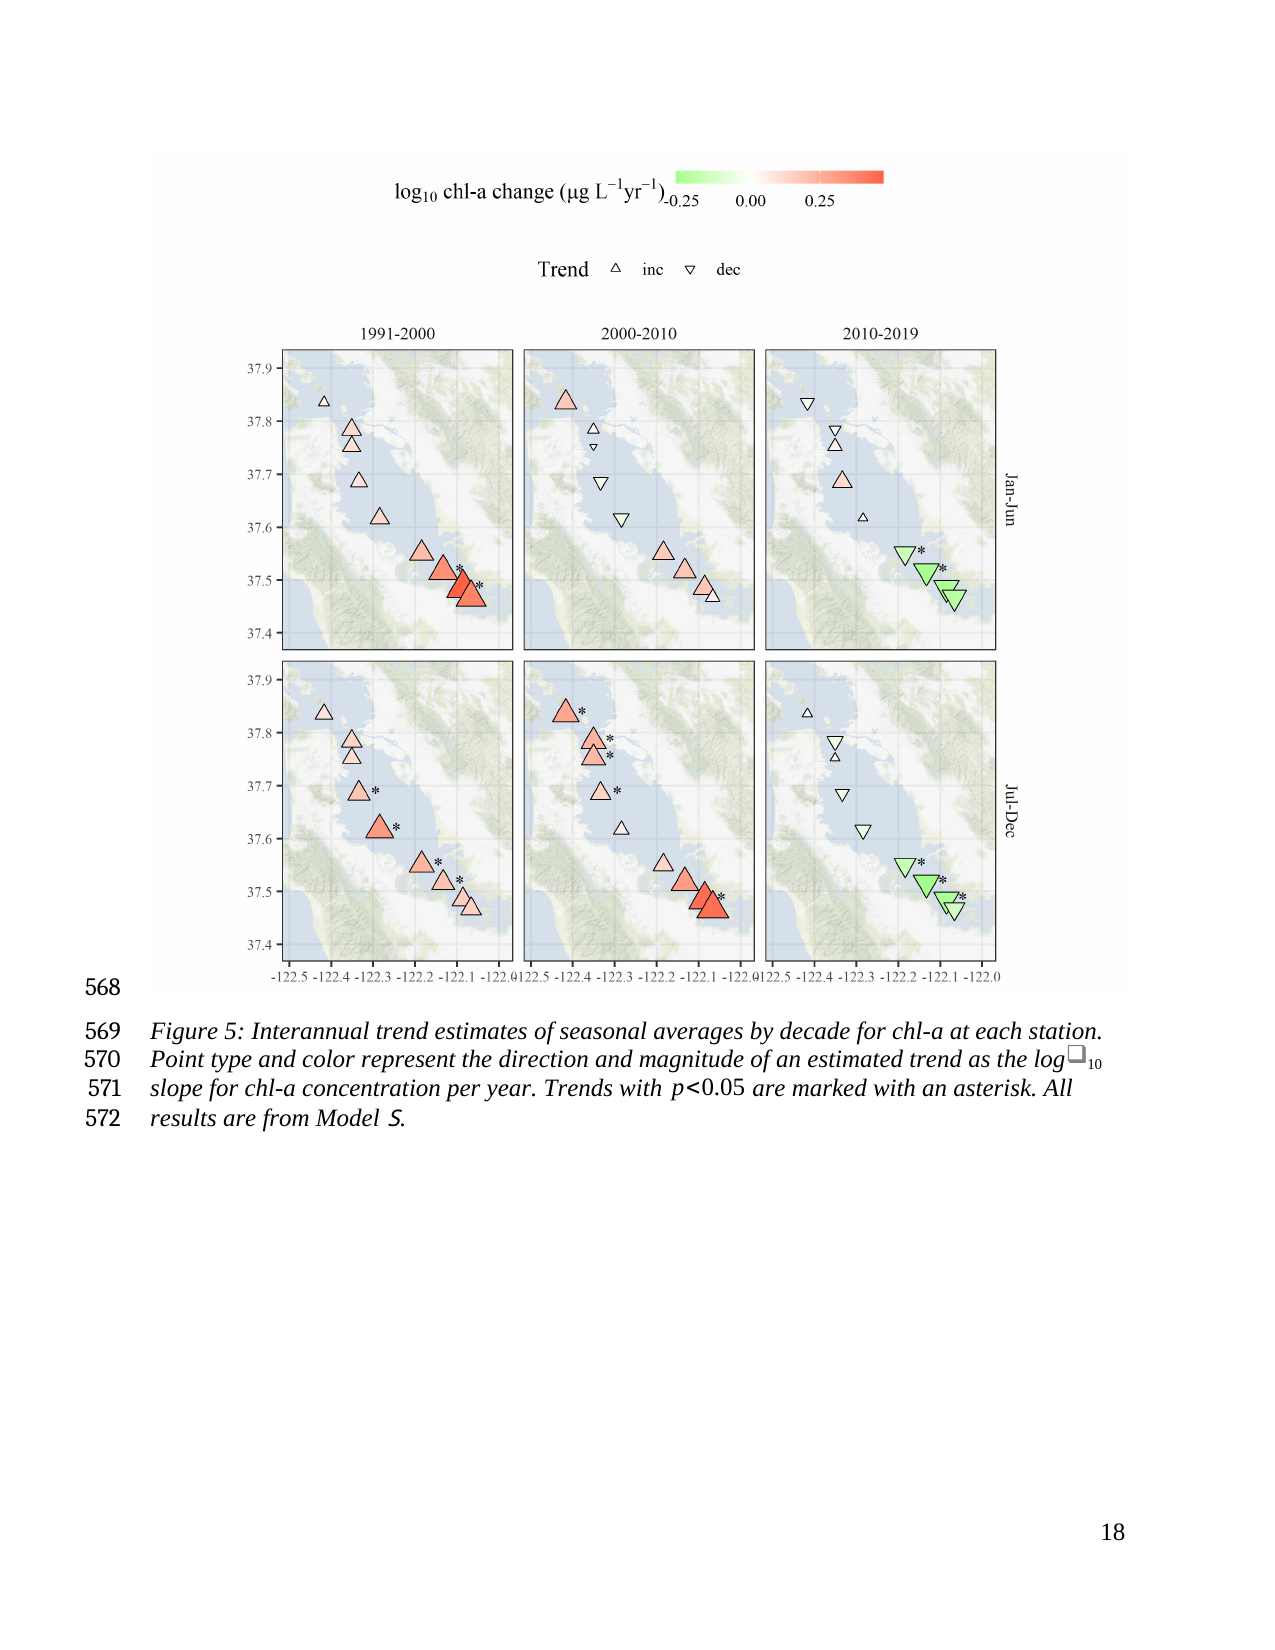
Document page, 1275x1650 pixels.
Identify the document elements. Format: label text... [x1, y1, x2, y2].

text Figure 5: Interannual trend estimates of seasonal averages by decade for chl-a at each station. Point type and color represent the direction and magnitude of an estimated trend as the log slope for chl-a concentration per year. Trends with are marked with an asterisk. All results are from Model S. [150, 1016, 1125, 1133]
picture [150, 150, 1125, 995]
